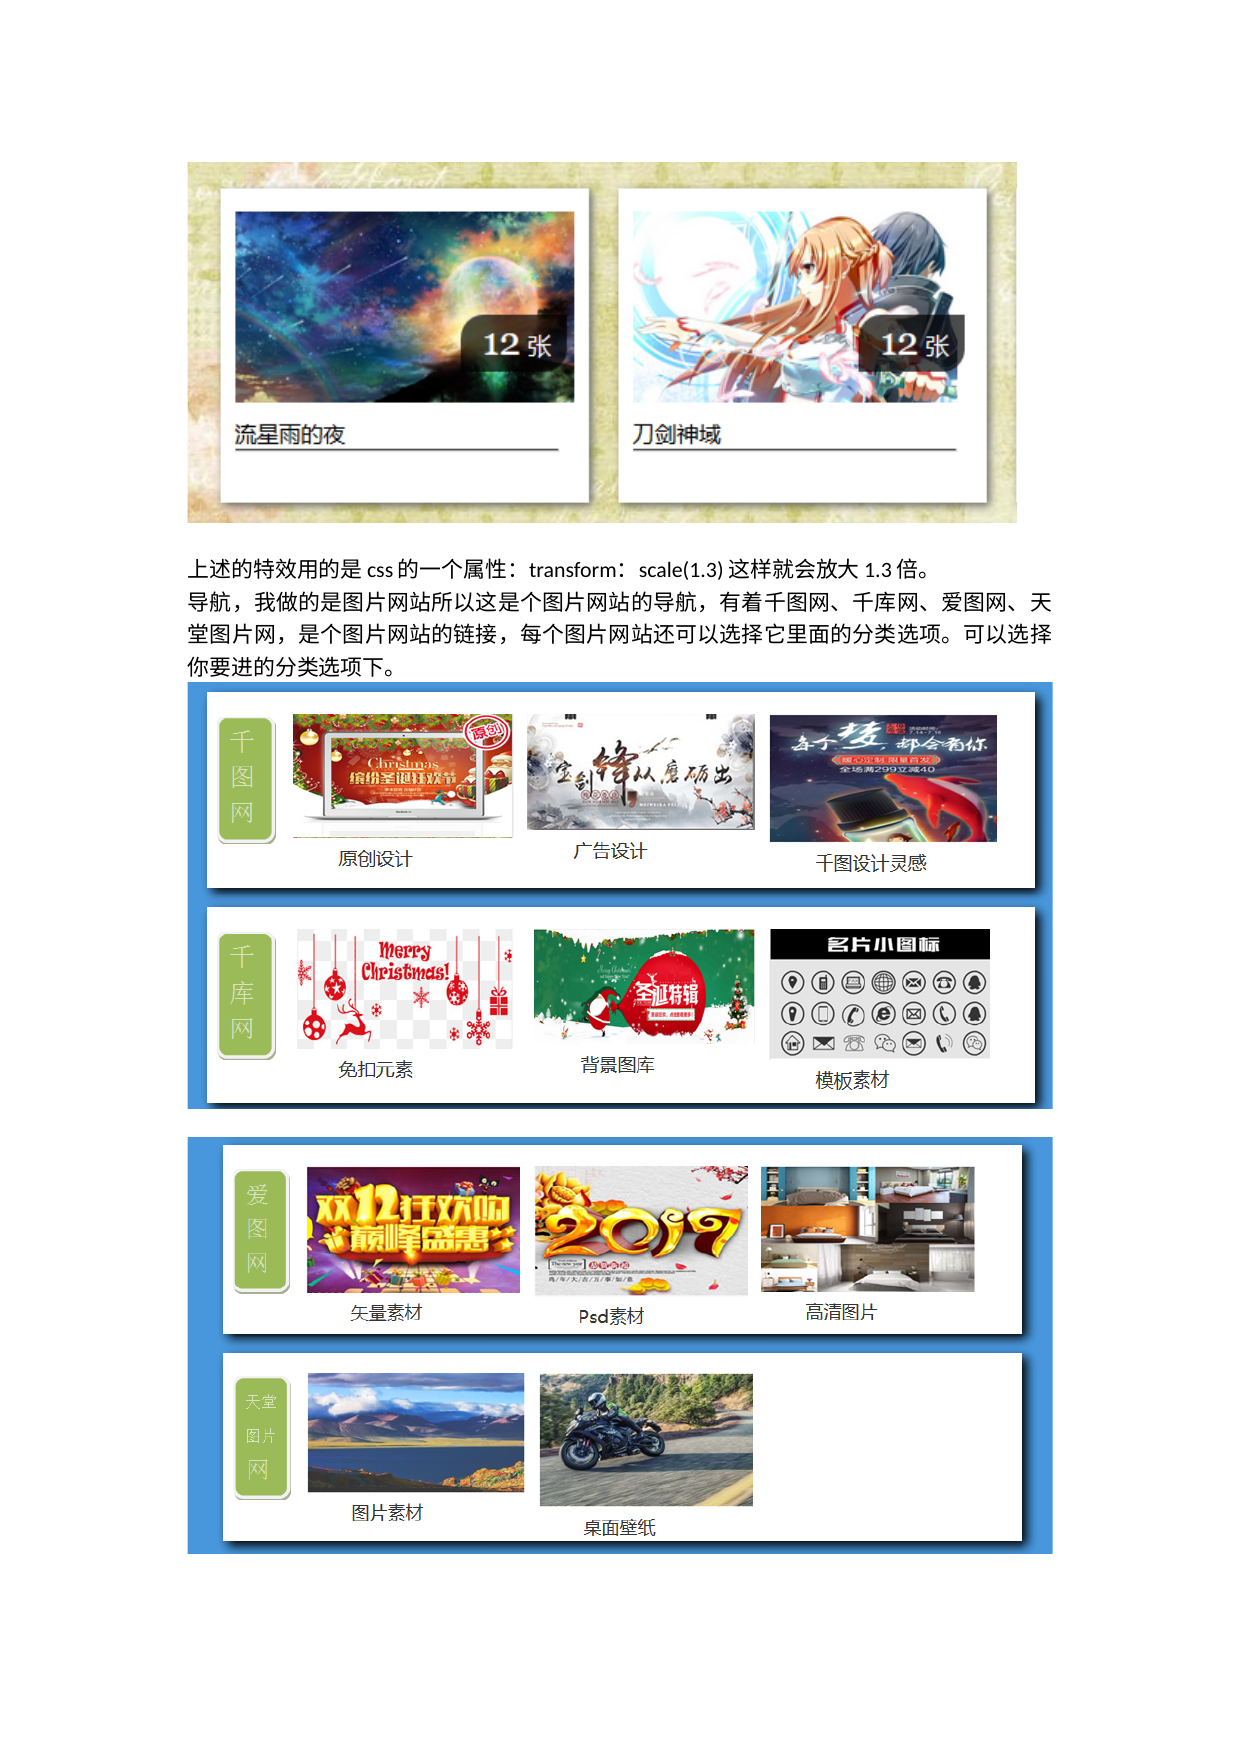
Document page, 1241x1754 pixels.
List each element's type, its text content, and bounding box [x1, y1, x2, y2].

picture [187, 162, 1018, 523]
picture [187, 682, 1053, 1109]
text 上述的特效用的是css的一个属性：transform：scale(1.3) 这样就会放大1.3倍。 [187, 552, 1053, 584]
picture [187, 1137, 1053, 1554]
text 导航，我做的是图片网站所以这是个图片网站的导航，有着千图网、千库网、爱图网、天堂图片网，是个图片网站的链接，每个图片网站还可以选择它里面的分类选项。可以选择你要进的分类选项下。 [187, 584, 1053, 682]
